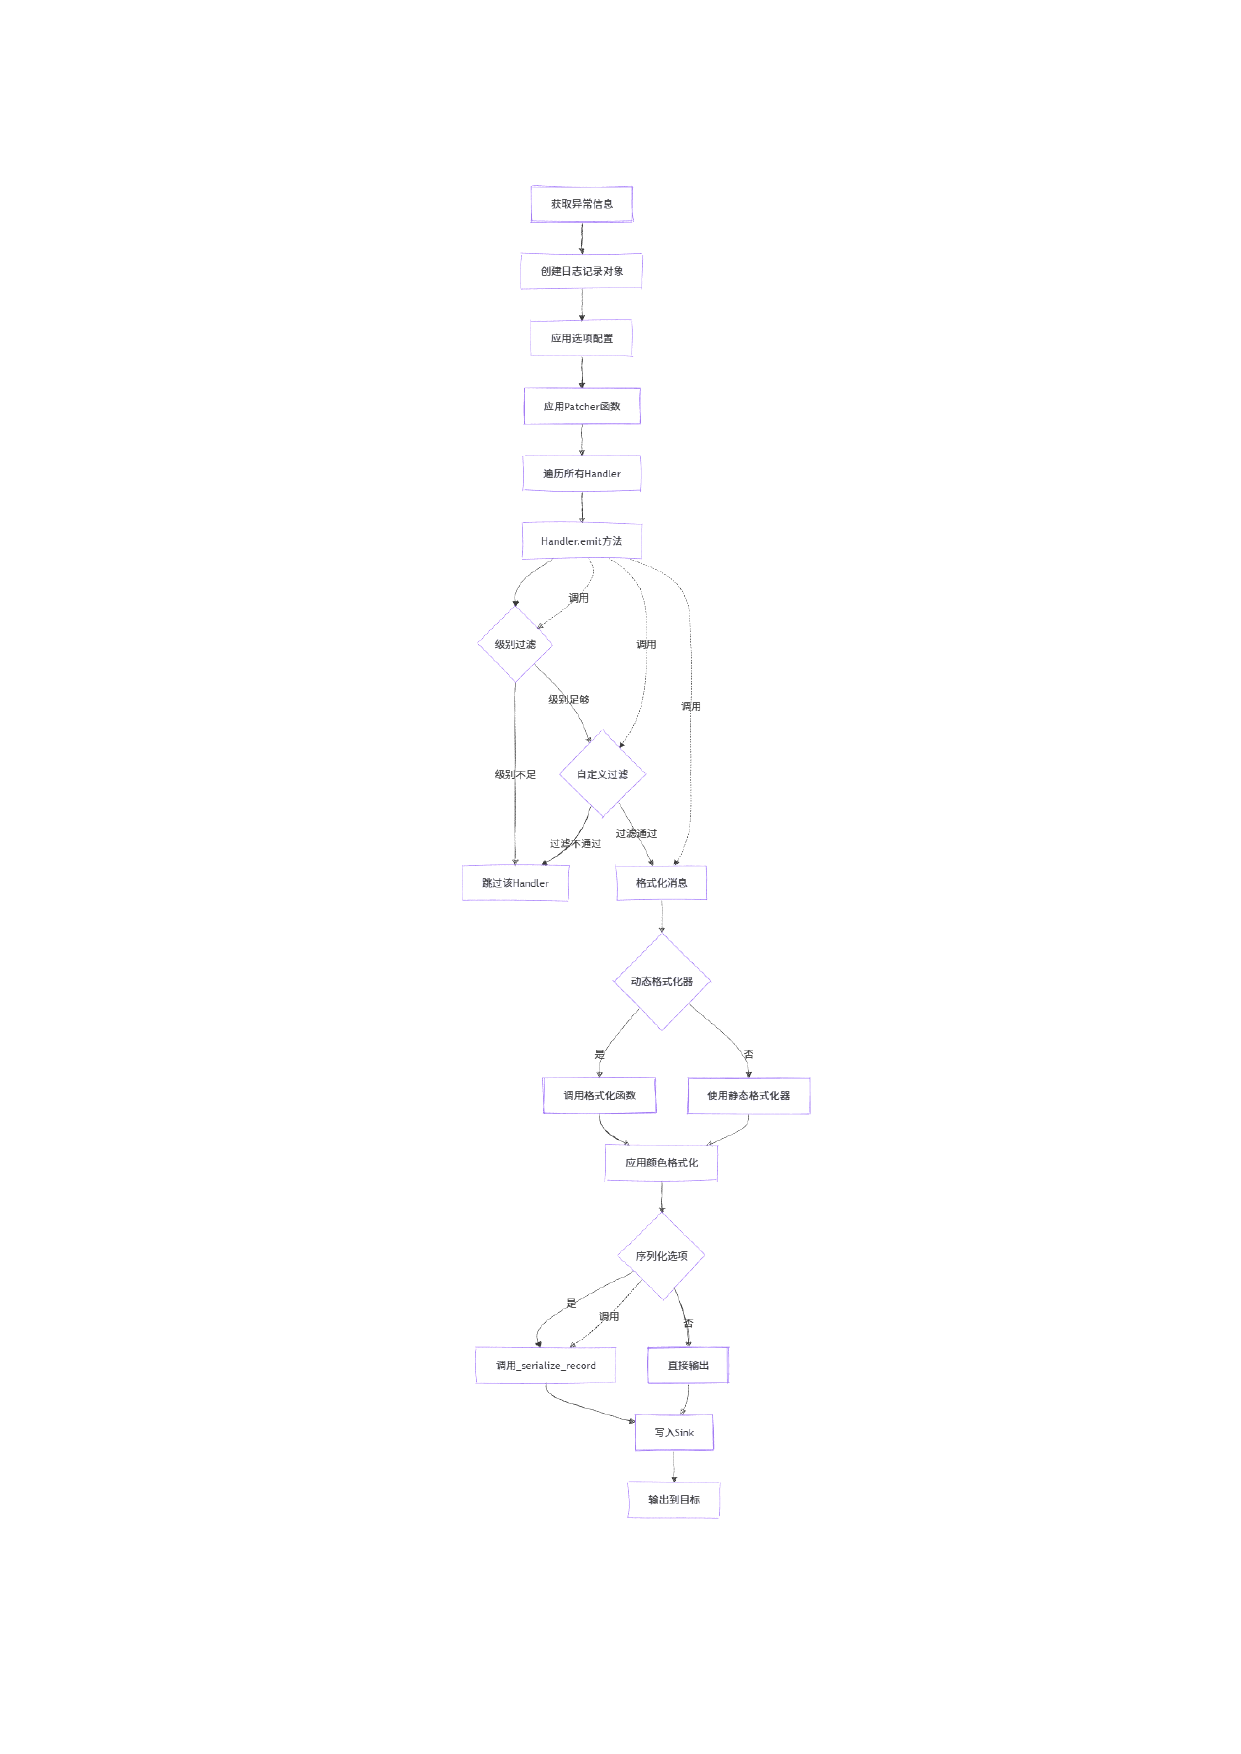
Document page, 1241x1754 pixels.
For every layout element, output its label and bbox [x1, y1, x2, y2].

picture [367, 162, 874, 1530]
